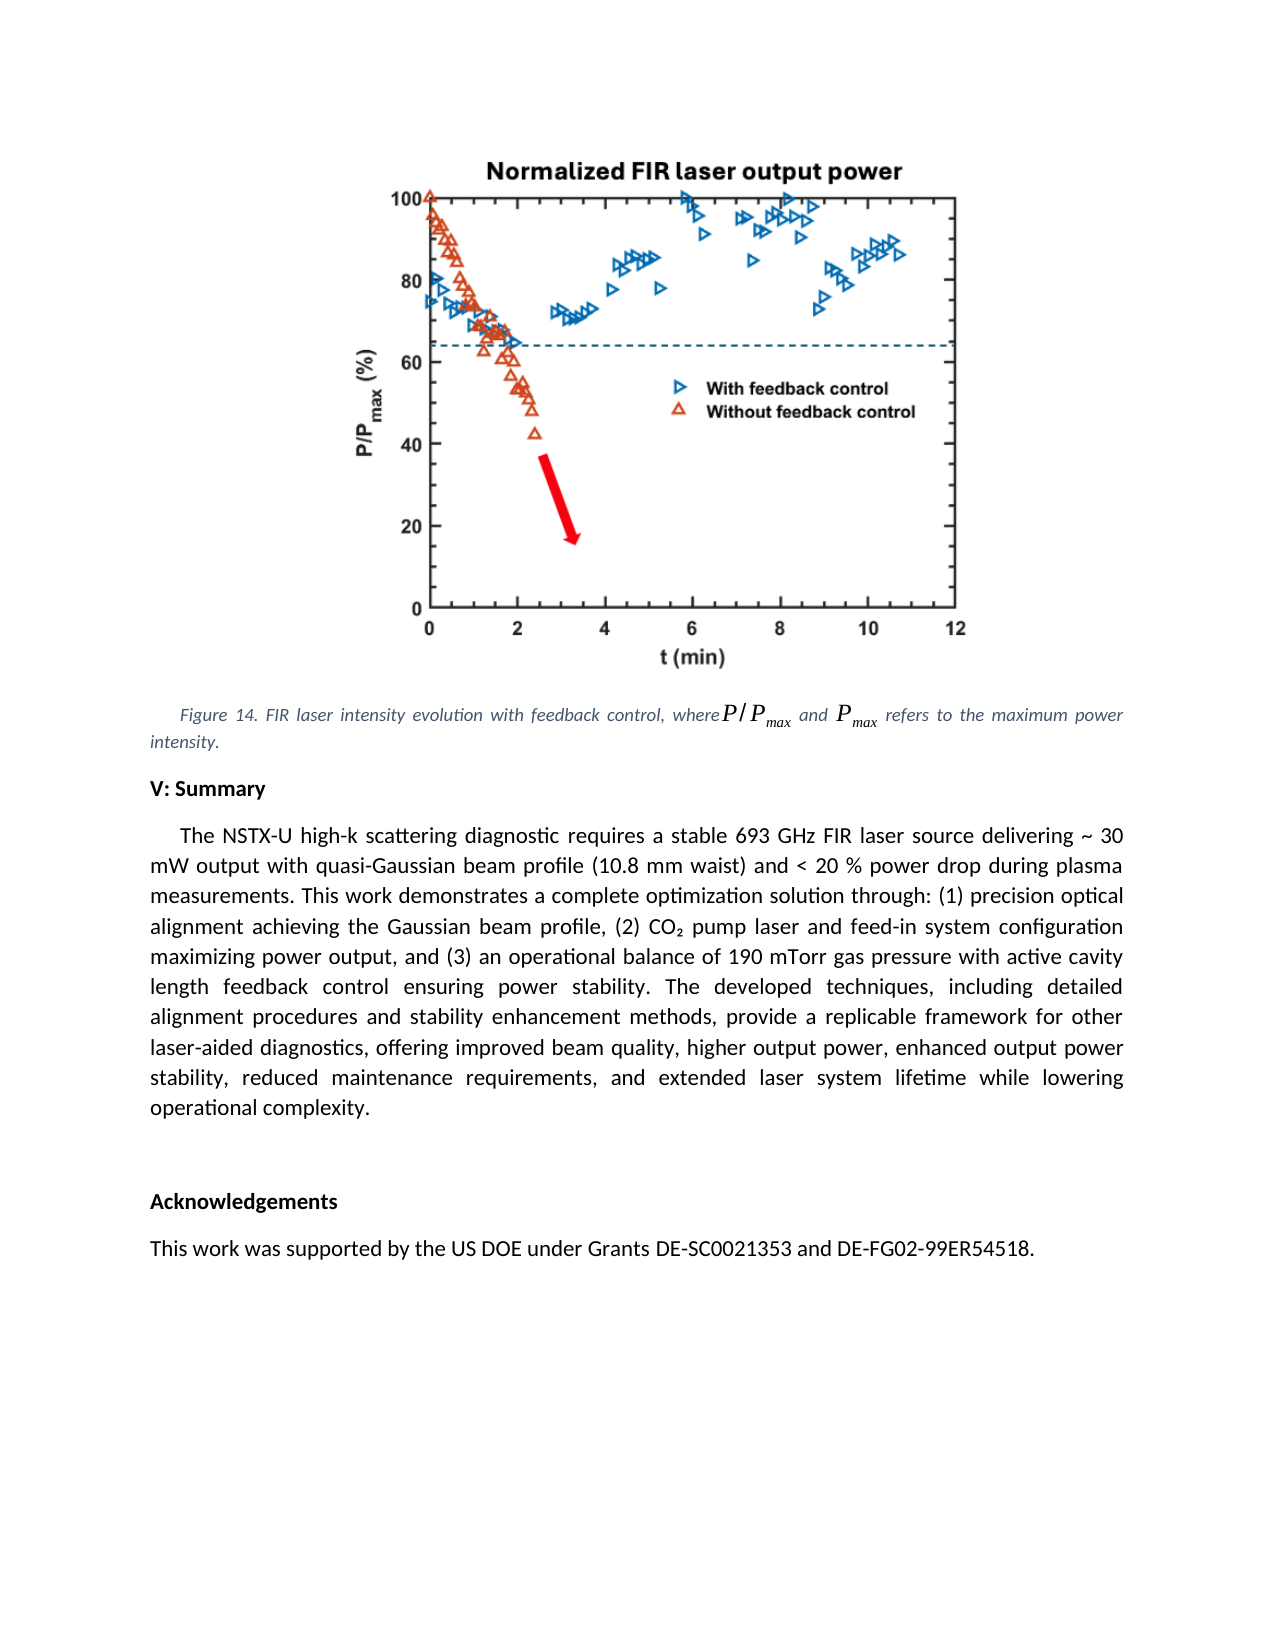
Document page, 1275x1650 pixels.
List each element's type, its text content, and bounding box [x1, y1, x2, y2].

text Figure 14. FIR laser intensity evolution with feedback control, where and refers to the maximum power intensity. [150, 699, 1125, 753]
text Acknowledgements [150, 1187, 1125, 1215]
picture [332, 150, 978, 681]
text V: Summary [150, 774, 1125, 802]
text The NSTX-U high-k scattering diagnostic requires a stable 693 GHz FIR laser source delivering ~ 30 mW output with quasi-Gaussian beam profile (10.8 mm waist) and < 20 % power drop during plasma measurements. This work demonstrates a complete optimization solution through: (1) precision optical alignment achieving the Gaussian beam profile, (2) CO₂ pump laser and feed-in system configuration maximizing power output, and (3) an operational balance of 190 mTorr gas pressure with active cavity length feedback control ensuring power stability. The developed techniques, including detailed alignment procedures and stability enhancement methods, provide a replicable framework for other laser-aided diagnostics, offering improved beam quality, higher output power, enhanced output power stability, reduced maintenance requirements, and extended laser system lifetime while lowering operational complexity. [150, 821, 1125, 1121]
text This work was supported by the US DOE under Grants DE-SC0021353 and DE-FG02-99ER54518. [150, 1234, 1125, 1262]
